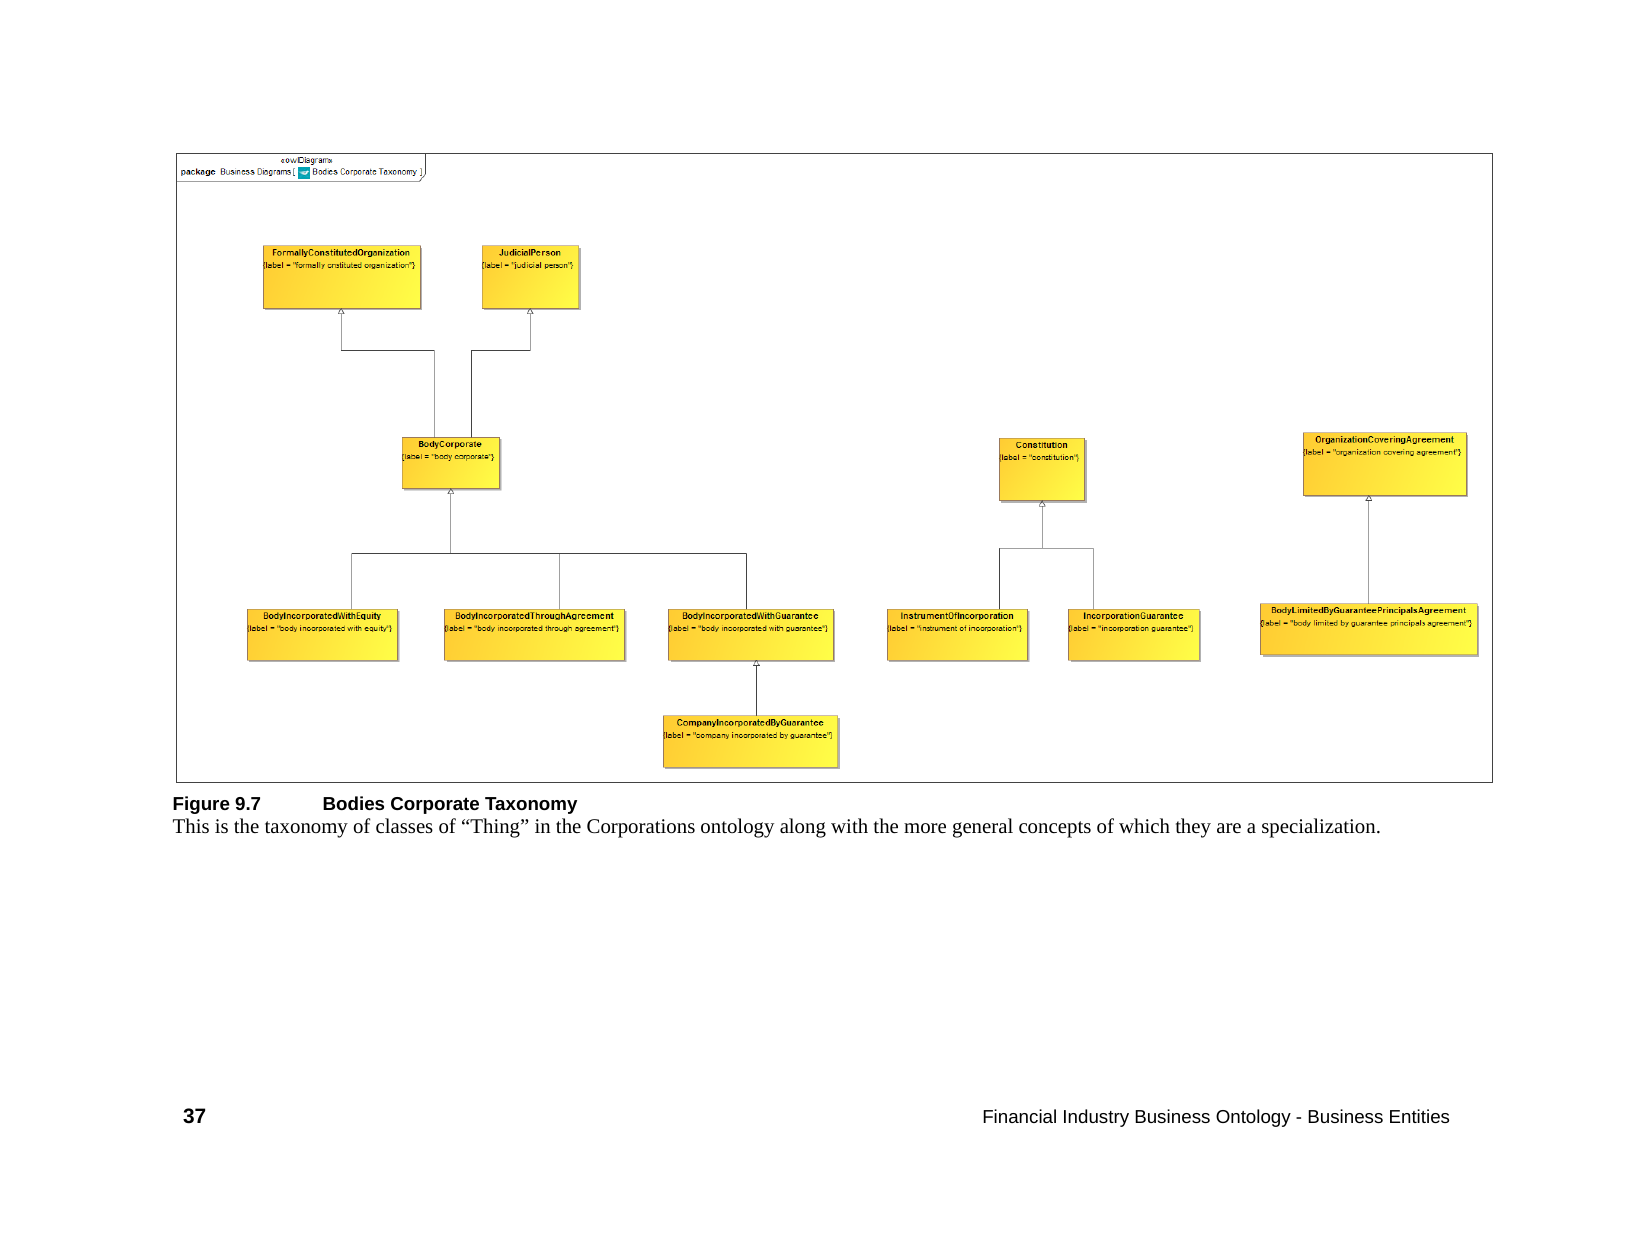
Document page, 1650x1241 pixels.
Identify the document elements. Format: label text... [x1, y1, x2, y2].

text This is the taxonomy of classes of “Thing” in the Corporations ontology along with the more general concepts of which they are a specialization. [172, 814, 1537, 838]
text Figure 9.7 Bodies Corporate Taxonomy [172, 792, 1537, 814]
picture [172, 150, 1503, 793]
